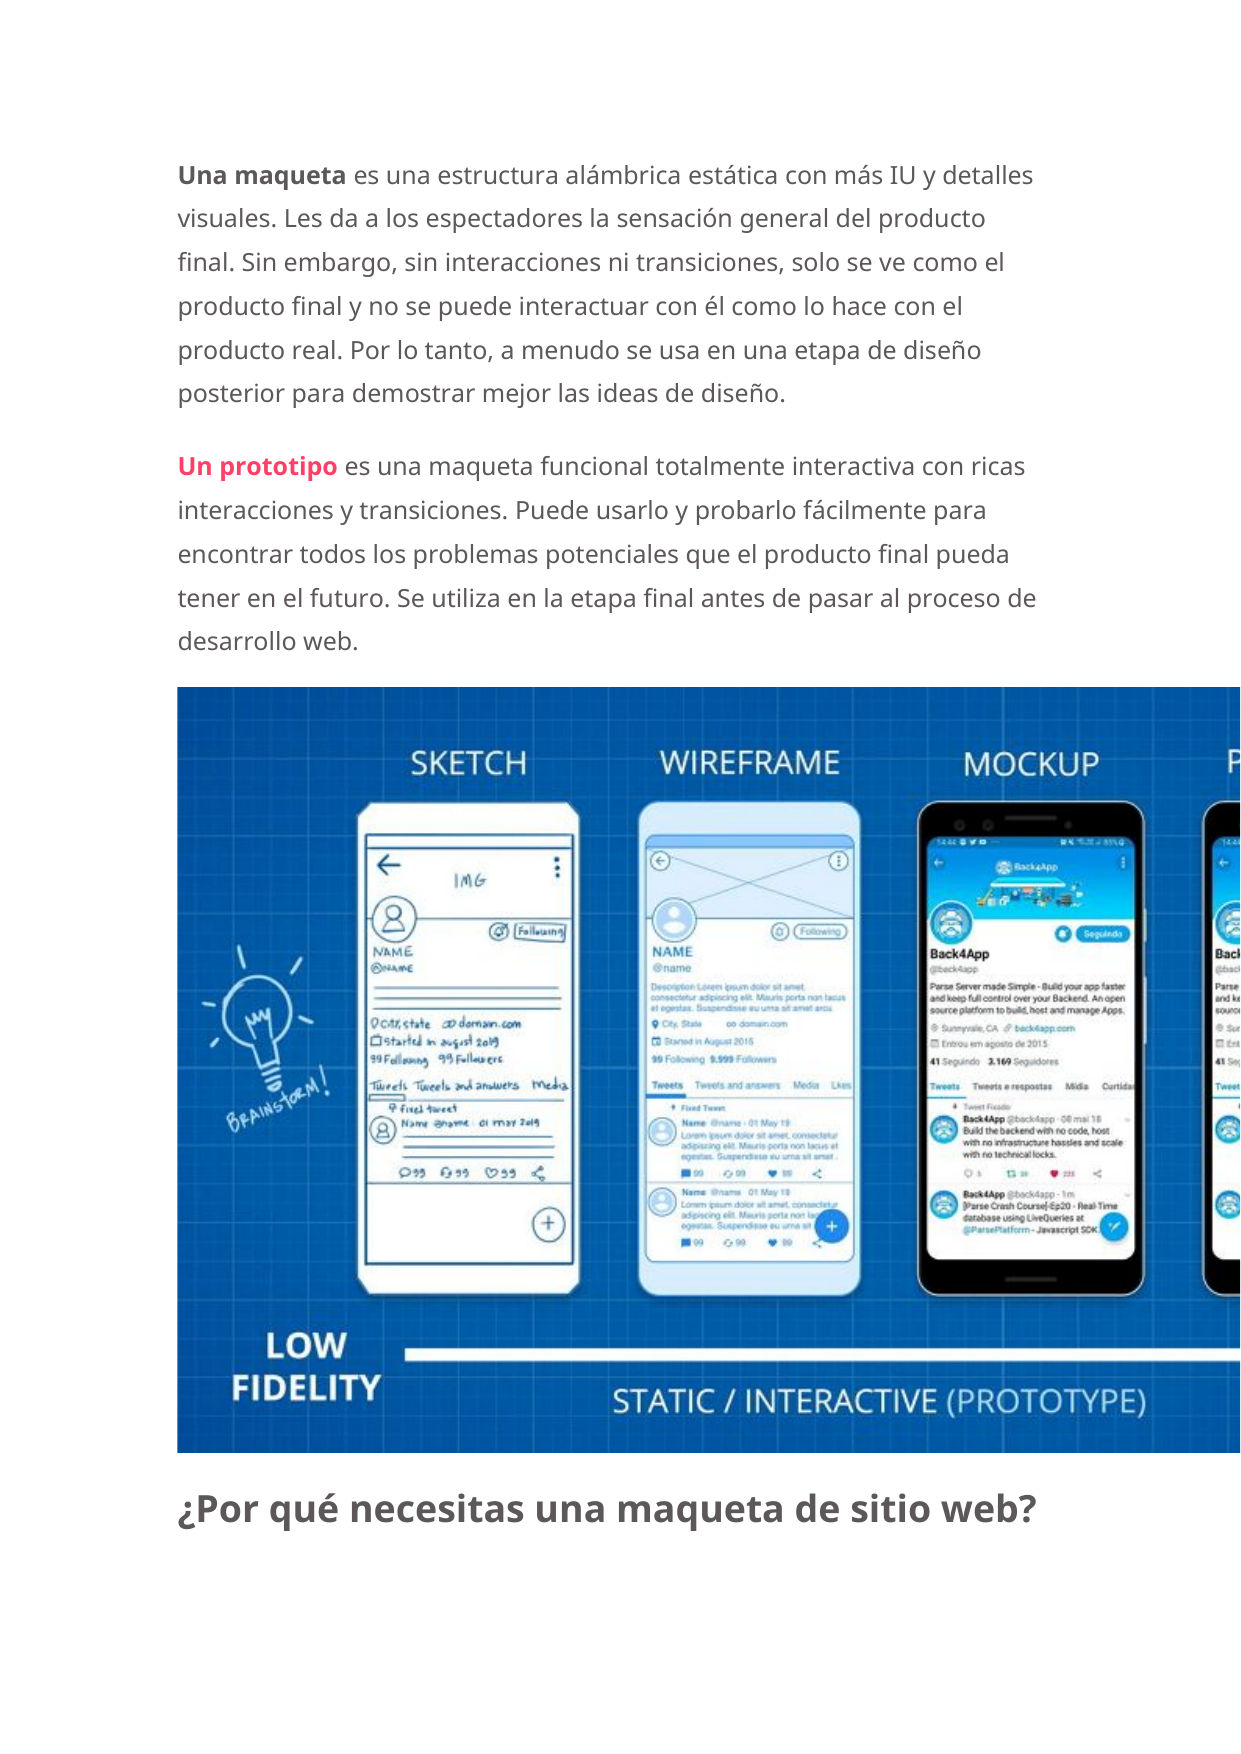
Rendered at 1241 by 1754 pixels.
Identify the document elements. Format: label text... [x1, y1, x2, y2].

subtitle ¿Por qué necesitas una maqueta de sitio web? [177, 1482, 1063, 1533]
picture [177, 687, 1241, 1453]
text Una maqueta es una estructura alámbrica estática con más IU y detalles visuales. Les da a los espectadores la sensación general del producto final. Sin embargo, sin interacciones ni transiciones, solo se ve como el producto final y no se puede interactuar con él como lo hace con el producto real. Por lo tanto, a menudo se usa en una etapa de diseño posterior para demostrar mejor las ideas de diseño. [177, 148, 1063, 410]
text Un prototipo es una maqueta funcional totalmente interactiva con ricas interacciones y transiciones. Puede usarlo y probarlo fácilmente para encontrar todos los problemas potenciales que el producto final pueda tener en el futuro. Se utiliza en la etapa final antes de pasar al proceso de desarrollo web. [177, 439, 1063, 658]
